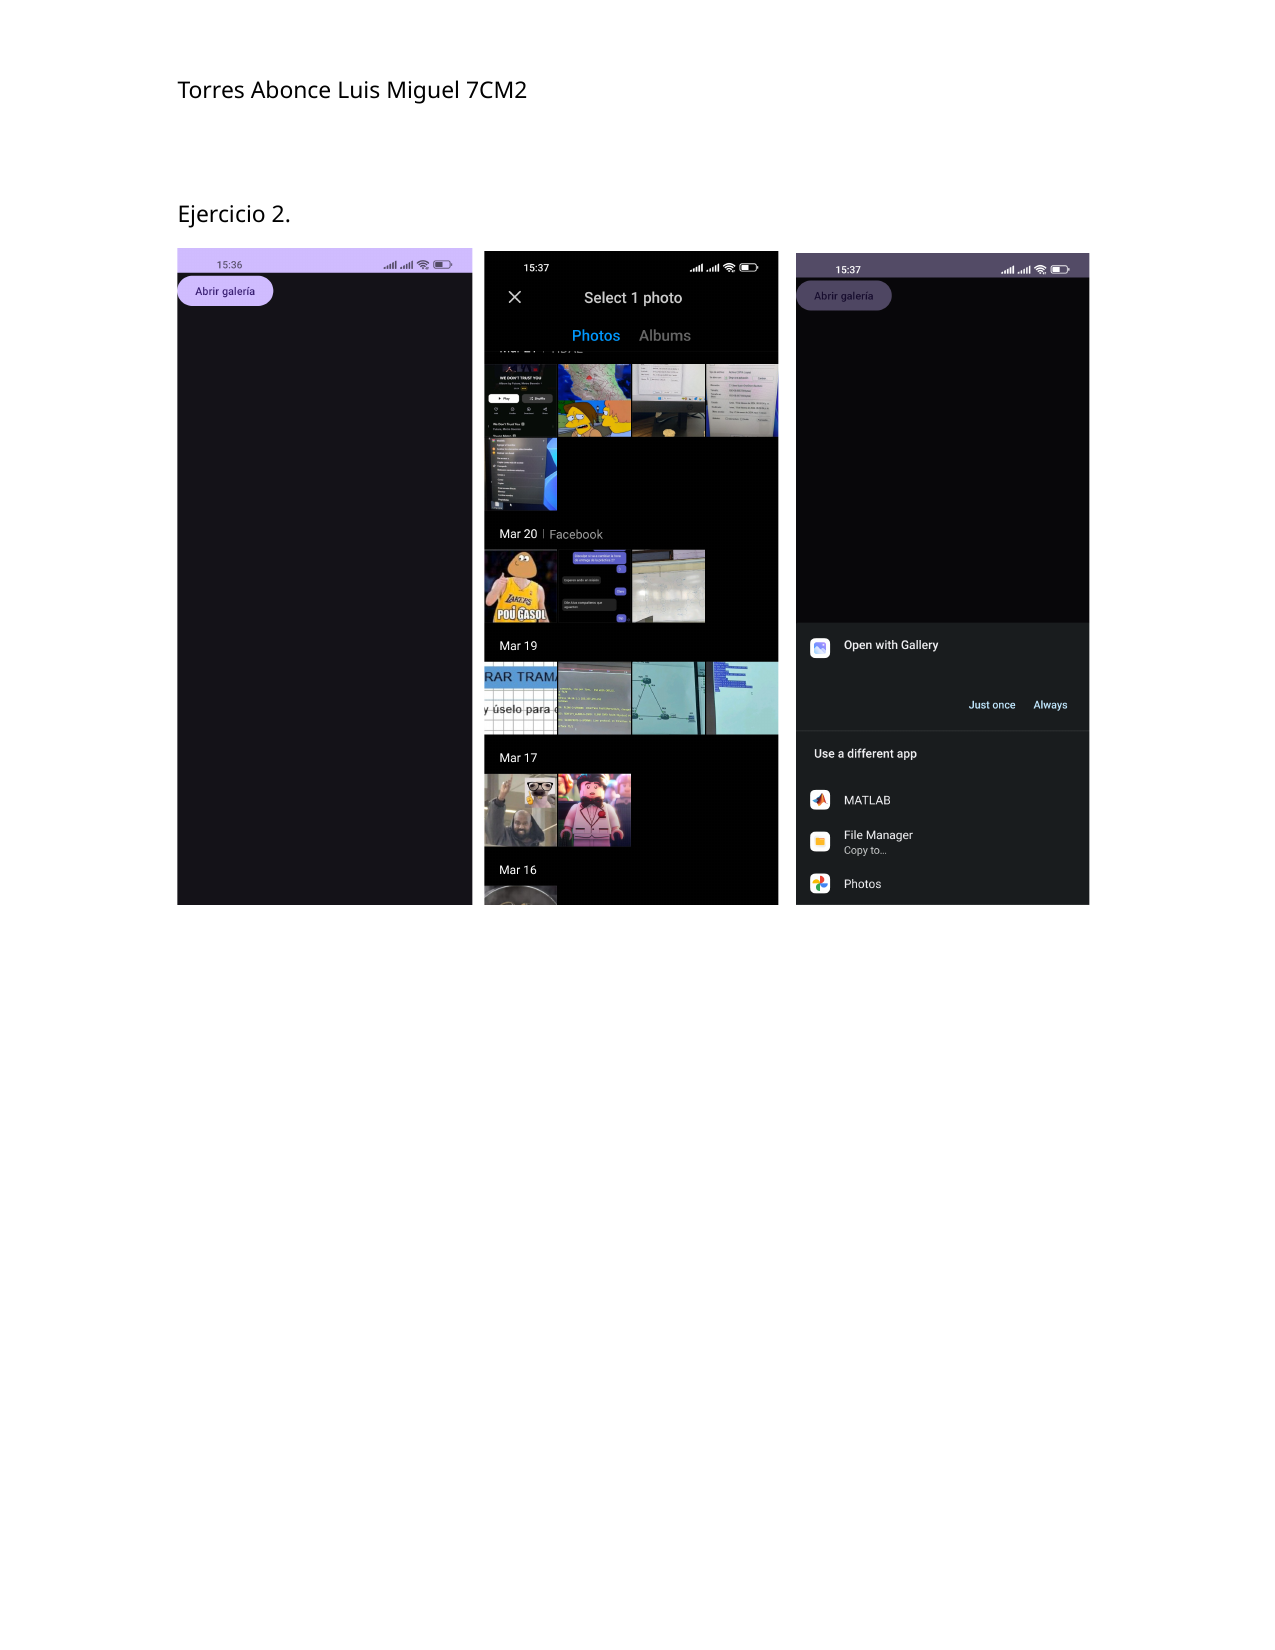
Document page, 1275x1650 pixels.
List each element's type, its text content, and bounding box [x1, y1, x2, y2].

picture [796, 253, 1090, 905]
text Ejercicio 2. [177, 198, 1098, 229]
picture [484, 251, 779, 905]
picture [177, 248, 473, 905]
